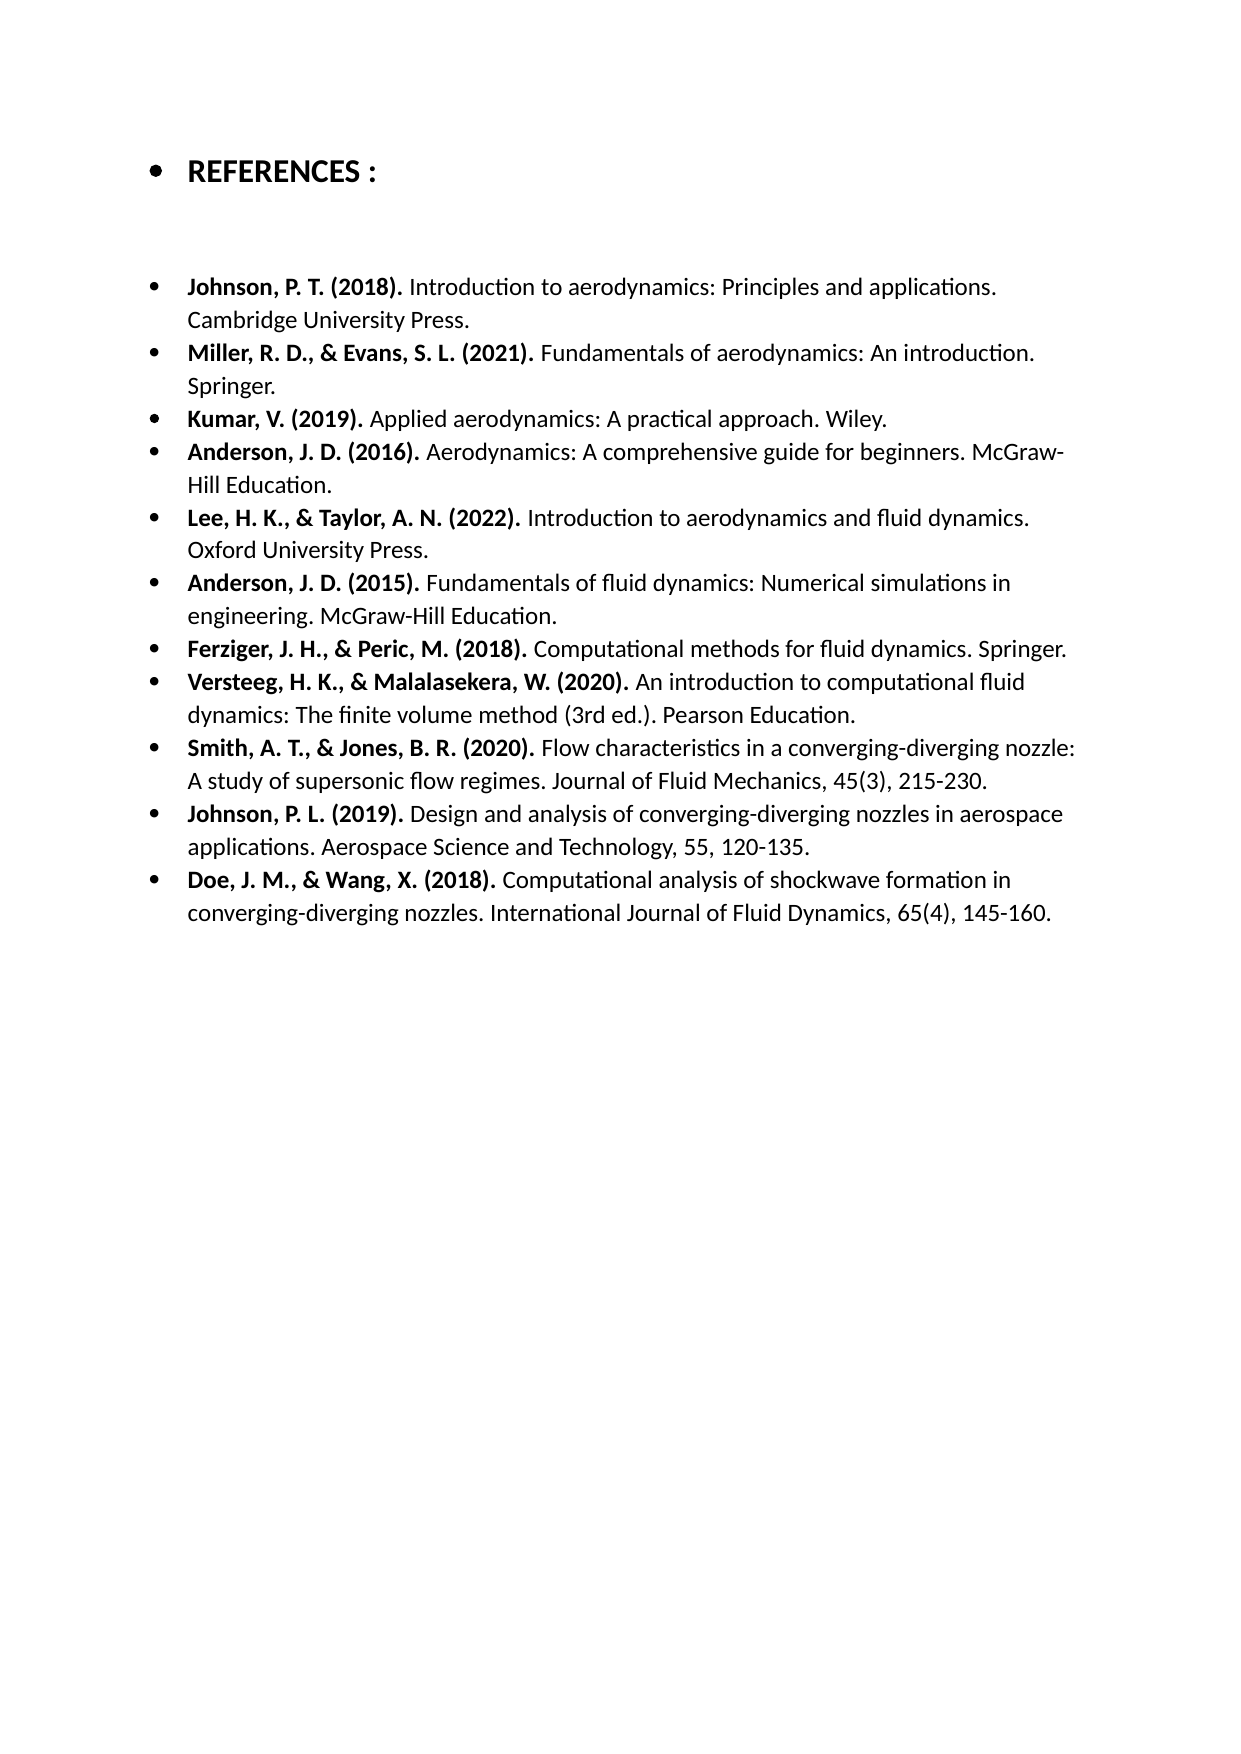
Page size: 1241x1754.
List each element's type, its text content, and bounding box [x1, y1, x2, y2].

list Lee, H. K., & Taylor, A. N. (2022). Introduction to aerodynamics and fluid dynamics. Oxford University Press. [150, 502, 1090, 565]
list Doe, J. M., & Wang, X. (2018). Computational analysis of shockwave formation in converging-diverging nozzles. International Journal of Fluid Dynamics, 65(4), 145-160. [150, 864, 1090, 927]
list Johnson, P. L. (2019). Design and analysis of converging-diverging nozzles in aerospace applications. Aerospace Science and Technology, 55, 120-135. [150, 798, 1090, 861]
list Kumar, V. (2019). Applied aerodynamics: A practical approach. Wiley. [150, 403, 1090, 433]
list Versteeg, H. K., & Malalasekera, W. (2020). An introduction to computational fluid dynamics: The finite volume method (3rd ed.). Pearson Education. [150, 666, 1090, 730]
list Johnson, P. T. (2018). Introduction to aerodynamics: Principles and applications. Cambridge University Press. [150, 271, 1090, 335]
list Anderson, J. D. (2016). Aerodynamics: A comprehensive guide for beginners. McGraw-Hill Education. [150, 436, 1090, 499]
list Anderson, J. D. (2015). Fundamentals of fluid dynamics: Numerical simulations in engineering. McGraw-Hill Education. [150, 567, 1090, 631]
list Smith, A. T., & Jones, B. R. (2020). Flow characteristics in a converging-diverging nozzle: A study of supersonic flow regimes. Journal of Fluid Mechanics, 45(3), 215-230. [150, 732, 1090, 796]
list REFERENCES : [150, 150, 1090, 191]
list Miller, R. D., & Evans, S. L. (2021). Fundamentals of aerodynamics: An introduction. Springer. [150, 337, 1090, 401]
list Ferziger, J. H., & Peric, M. (2018). Computational methods for fluid dynamics. Springer. [150, 633, 1090, 664]
